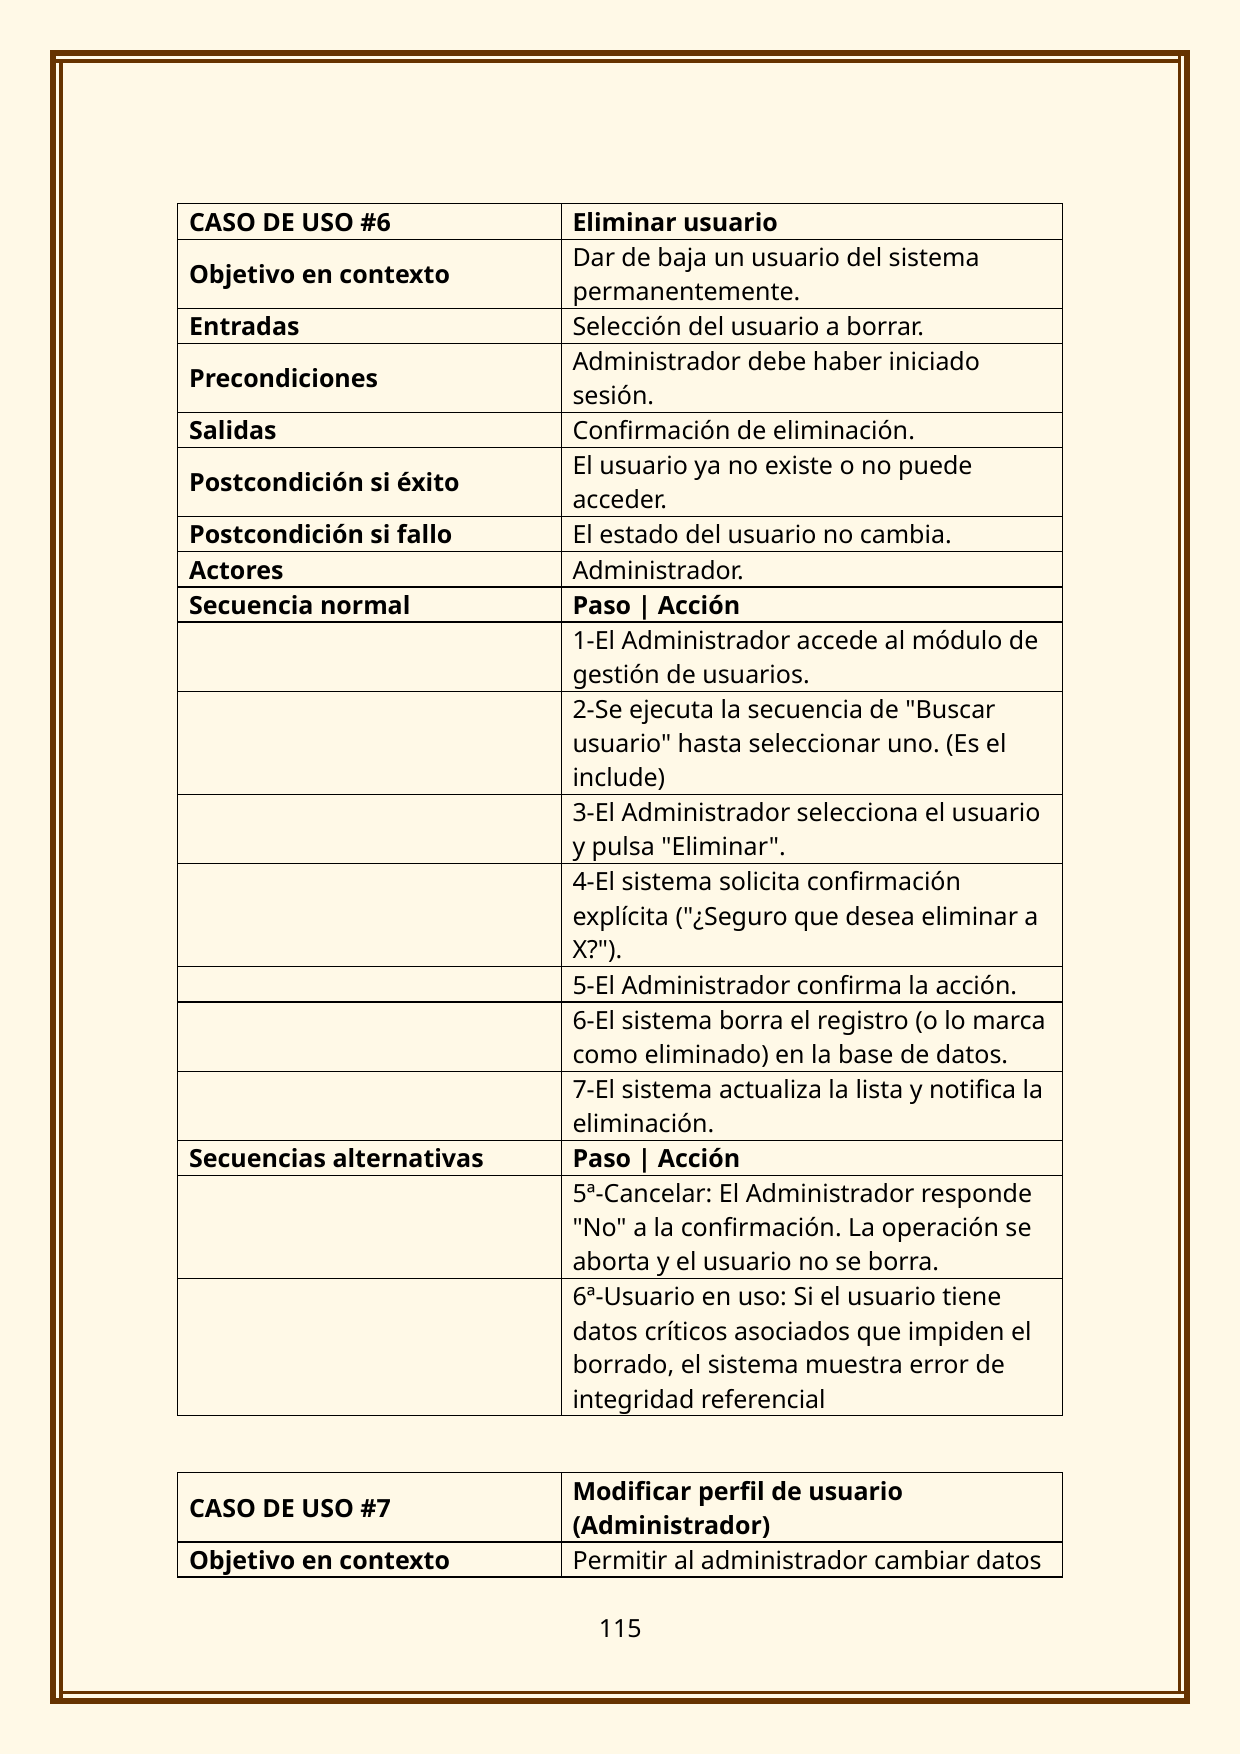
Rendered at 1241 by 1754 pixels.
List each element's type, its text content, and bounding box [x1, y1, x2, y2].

table_cell 3-El Administrador selecciona el usuario y pulsa "Eliminar". [562, 795, 1062, 863]
table_cell Administrador. [562, 552, 1062, 586]
table_cell 7-El sistema actualiza la lista y notifica la eliminación. [562, 1072, 1062, 1140]
table_cell [178, 692, 561, 794]
table_cell [178, 1003, 561, 1071]
table_cell 6ª-Usuario en uso: Si el usuario tiene datos críticos asociados que impiden el borrado, el sistema muestra error de integridad referencial [562, 1279, 1062, 1415]
table_cell Secuencias alternativas [178, 1141, 561, 1175]
table_cell [178, 1072, 561, 1140]
table_cell Secuencia normal [178, 588, 561, 621]
table_cell [178, 1279, 561, 1415]
table_cell 5-El Administrador confirma la acción. [562, 967, 1062, 1001]
table_cell 4-El sistema solicita confirmación explícita ("¿Seguro que desea eliminar a X?"). [562, 864, 1062, 966]
table_cell [178, 1176, 561, 1278]
table_cell 5ª-Cancelar: El Administrador responde "No" a la confirmación. La operación se aborta y el usuario no se borra. [562, 1176, 1062, 1278]
table_cell Actores [178, 552, 561, 586]
table_cell Precondiciones [178, 344, 561, 412]
table_cell Dar de baja un usuario del sistema permanentemente. [562, 240, 1062, 308]
table_cell 2-Se ejecuta la secuencia de "Buscar usuario" hasta seleccionar uno. (Es el include) [562, 692, 1062, 794]
table_cell Salidas [178, 413, 561, 447]
table_cell Selección del usuario a borrar. [562, 309, 1062, 343]
table_cell [178, 795, 561, 863]
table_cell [562, 1543, 1062, 1576]
table_header Eliminar usuario [562, 204, 1062, 238]
table_cell [178, 864, 561, 966]
table_cell Postcondición si éxito [178, 448, 561, 516]
table_cell Paso | Acción [562, 1141, 1062, 1175]
table_cell Postcondición si fallo [178, 517, 561, 551]
table_cell 6-El sistema borra el registro (o lo marca como eliminado) en la base de datos. [562, 1003, 1062, 1071]
table_cell Paso | Acción [562, 588, 1062, 621]
table_cell Objetivo en contexto [178, 240, 561, 308]
table_cell 1-El Administrador accede al módulo de gestión de usuarios. [562, 623, 1062, 691]
table_cell El estado del usuario no cambia. [562, 517, 1062, 551]
table_cell Confirmación de eliminación. [562, 413, 1062, 447]
table_header CASO DE USO #7 [178, 1473, 561, 1541]
table_cell El usuario ya no existe o no puede acceder. [562, 448, 1062, 516]
table_header Modificar perfil de usuario (Administrador) [562, 1473, 1062, 1541]
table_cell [178, 1543, 561, 1576]
table_cell [178, 623, 561, 691]
table_cell Entradas [178, 309, 561, 343]
table_cell [178, 967, 561, 1001]
table_header CASO DE USO #6 [178, 204, 561, 238]
table_cell Administrador debe haber iniciado sesión. [562, 344, 1062, 412]
